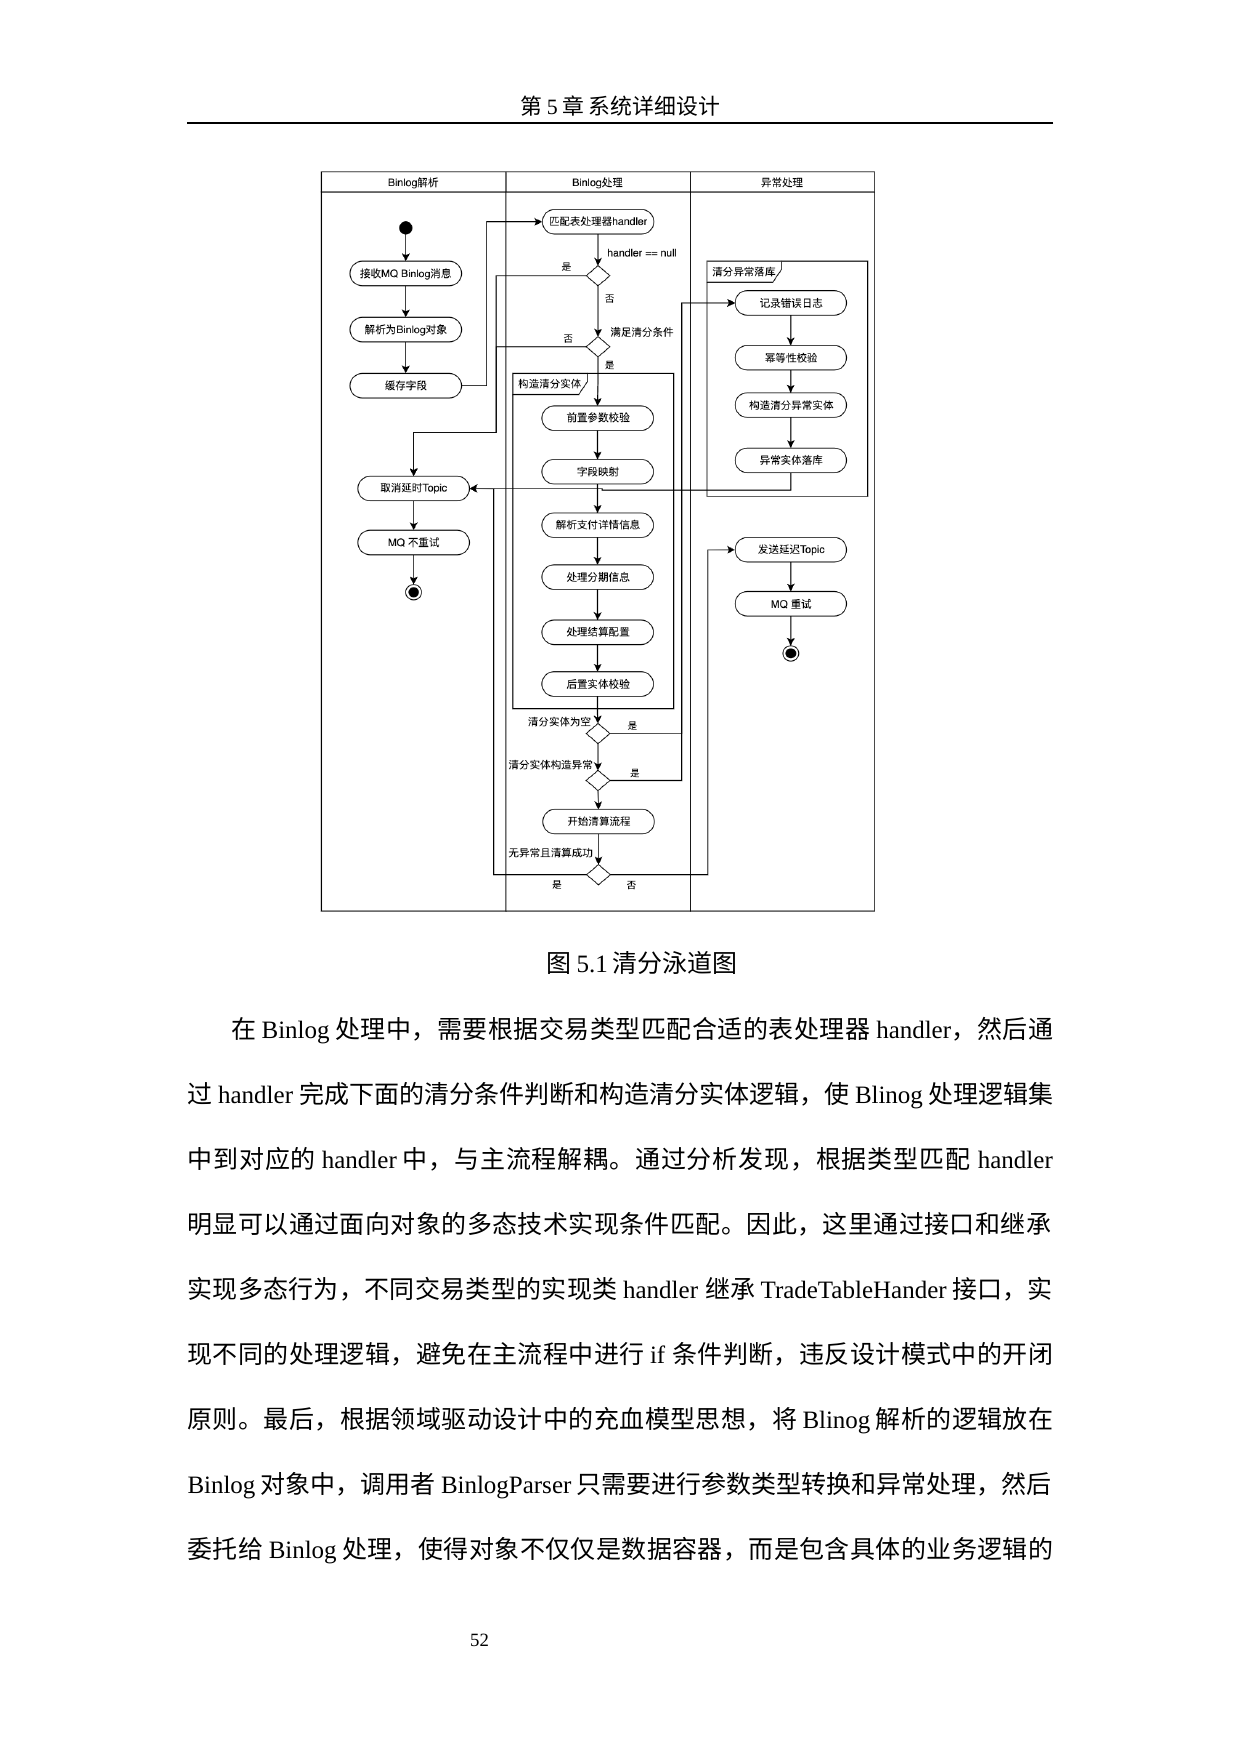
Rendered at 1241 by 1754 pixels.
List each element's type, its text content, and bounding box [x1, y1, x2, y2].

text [187, 995, 1053, 1580]
picture [316, 168, 878, 914]
